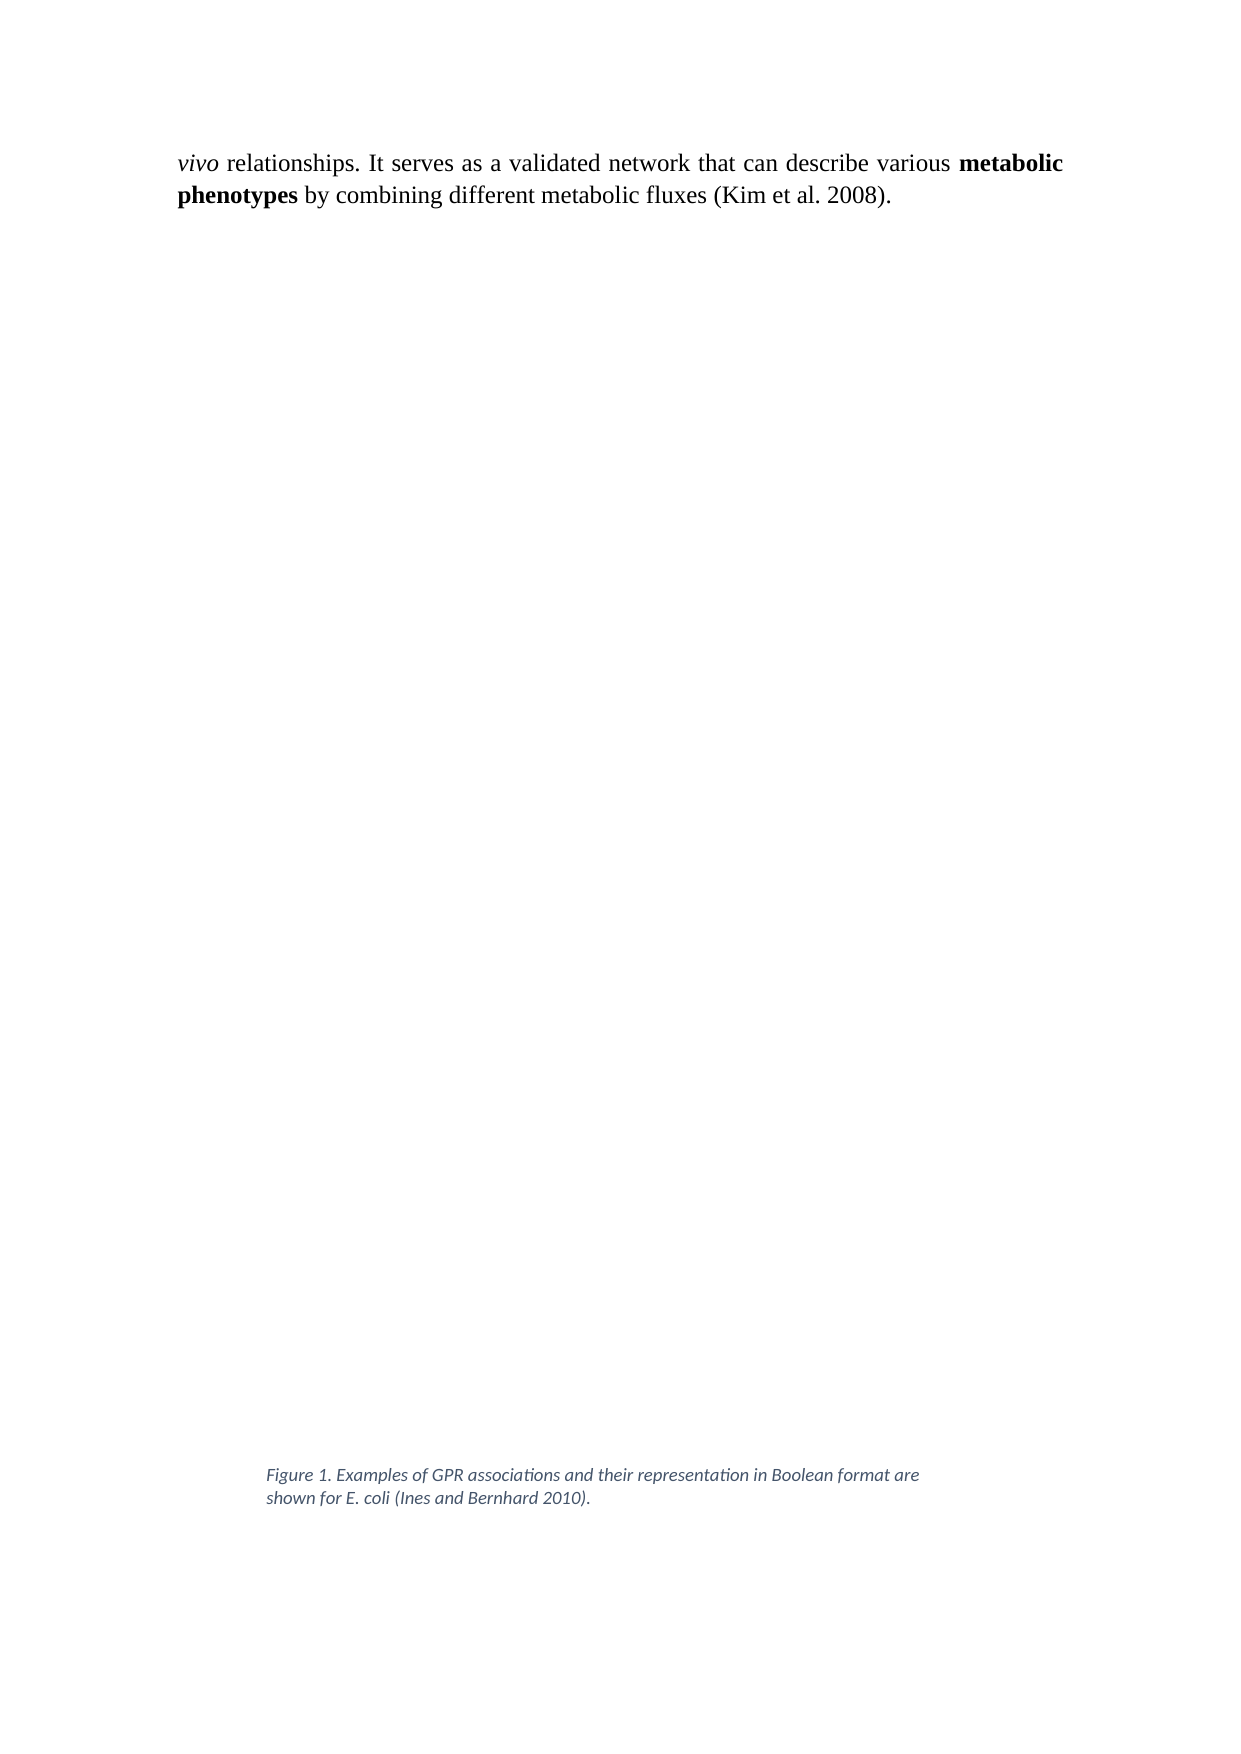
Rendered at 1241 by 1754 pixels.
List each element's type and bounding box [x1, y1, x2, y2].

text [177, 148, 1063, 209]
